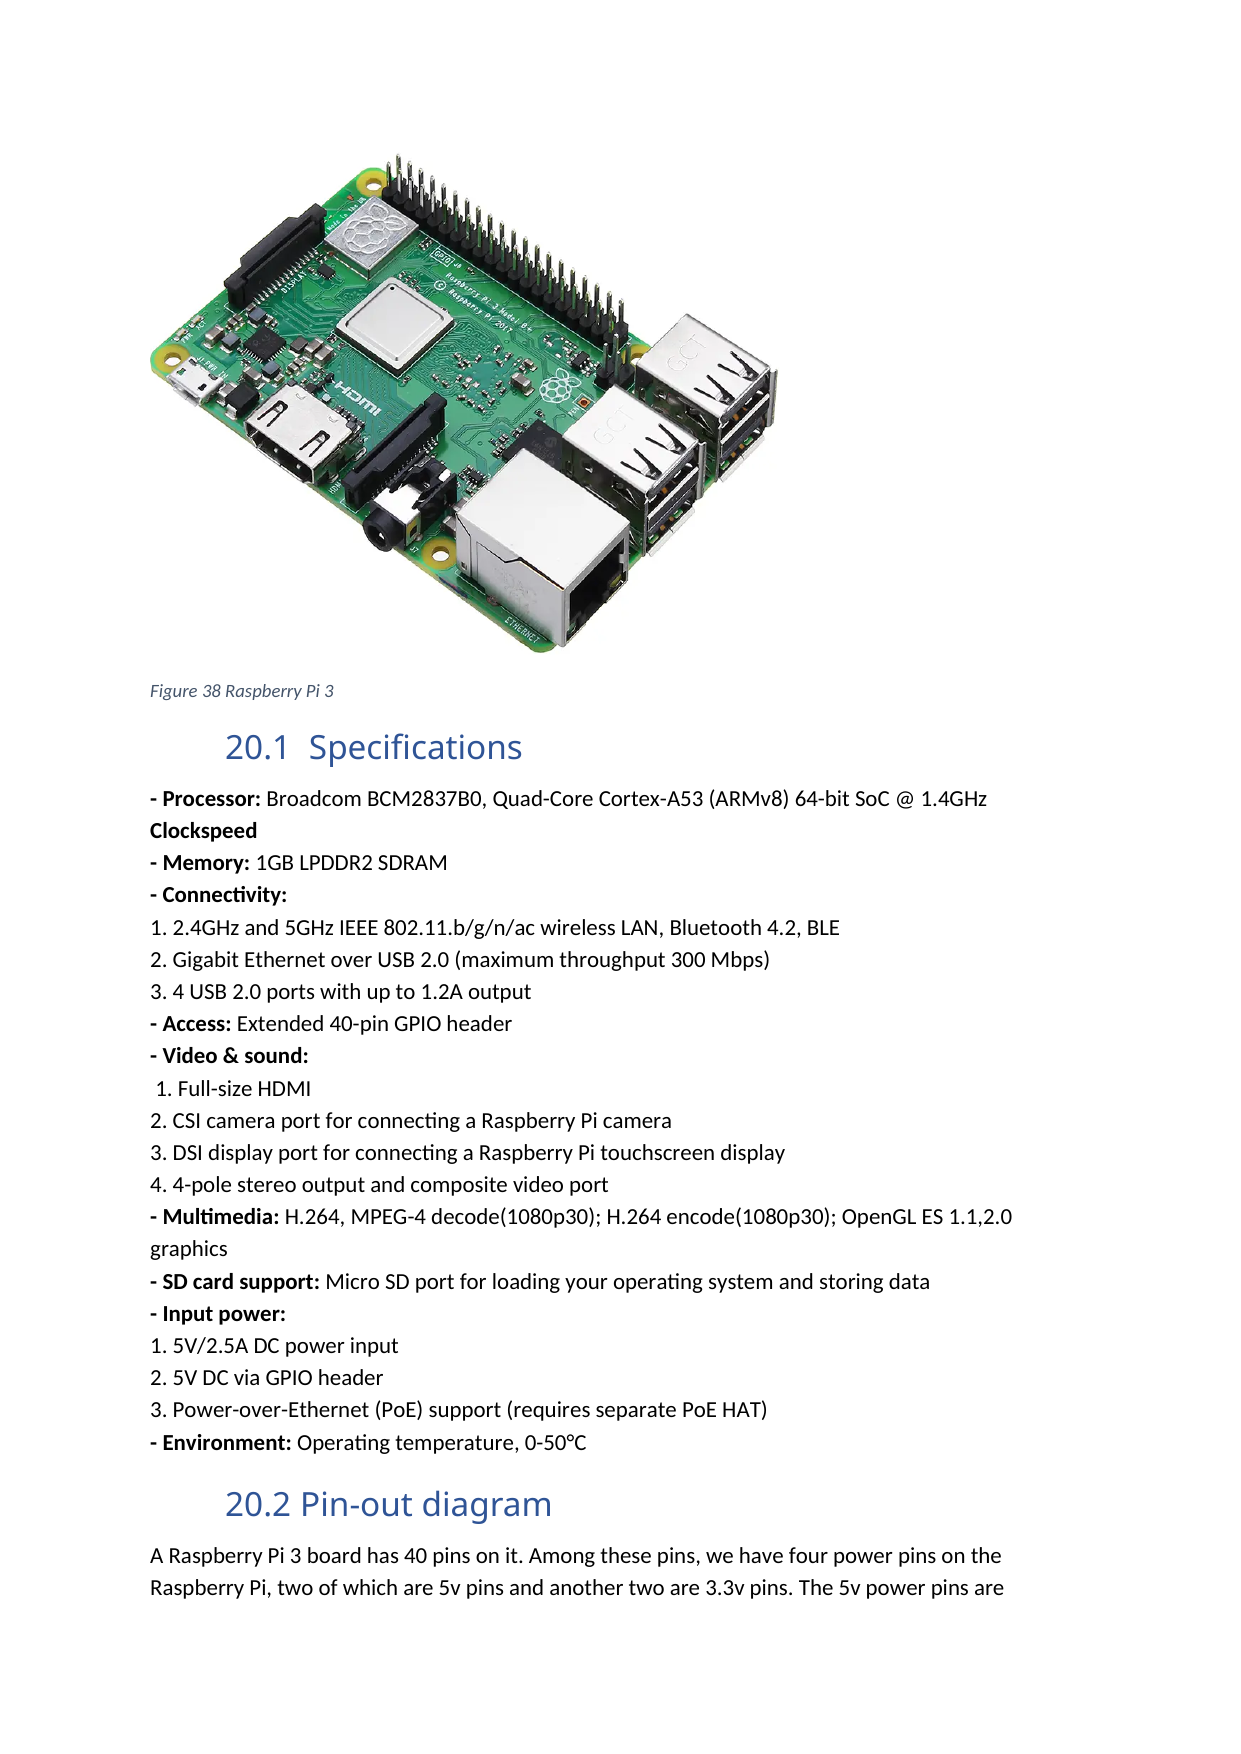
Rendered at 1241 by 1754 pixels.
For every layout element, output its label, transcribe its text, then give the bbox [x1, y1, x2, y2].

text Figure 38 Raspberry Pi 3 [150, 680, 1090, 703]
subtitle Pin-out diagram [225, 1481, 1090, 1526]
picture [150, 150, 787, 655]
text - Processor: Broadcom BCM2837B0, Quad-Core Cortex-A53 (ARMv8) 64-bit SoC @ 1.4GHz Clockspeed - Memory: 1GB LPDDR2 SDRAM - Connectivity: 1. 2.4GHz and 5GHz IEEE 802.11.b/g/n/ac wireless LAN, Bluetooth 4.2, BLE 2. Gigabit Ethernet over USB 2.0 (maximum throughput 300 Mbps) 3. 4 USB 2.0 ports with up to 1.2A output - Access: Extended 40-pin GPIO header - Video & sound: 1. Full-size HDMI 2. CSI camera port for connecting a Raspberry Pi camera 3. DSI display port for connecting a Raspberry Pi touchscreen display 4. 4-pole stereo output and composite video port - Multimedia: H.264, MPEG-4 decode(1080p30); H.264 encode(1080p30); OpenGL ES 1.1,2.0 graphics - SD card support: Micro SD port for loading your operating system and storing data - Input power: 1. 5V/2.5A DC power input 2. 5V DC via GPIO header 3. Power-over-Ethernet (PoE) support (requires separate PoE HAT) - Environment: Operating temperature, 0-50°C [150, 784, 1090, 1456]
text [150, 1541, 1090, 1601]
subtitle Specifications [225, 723, 1090, 769]
